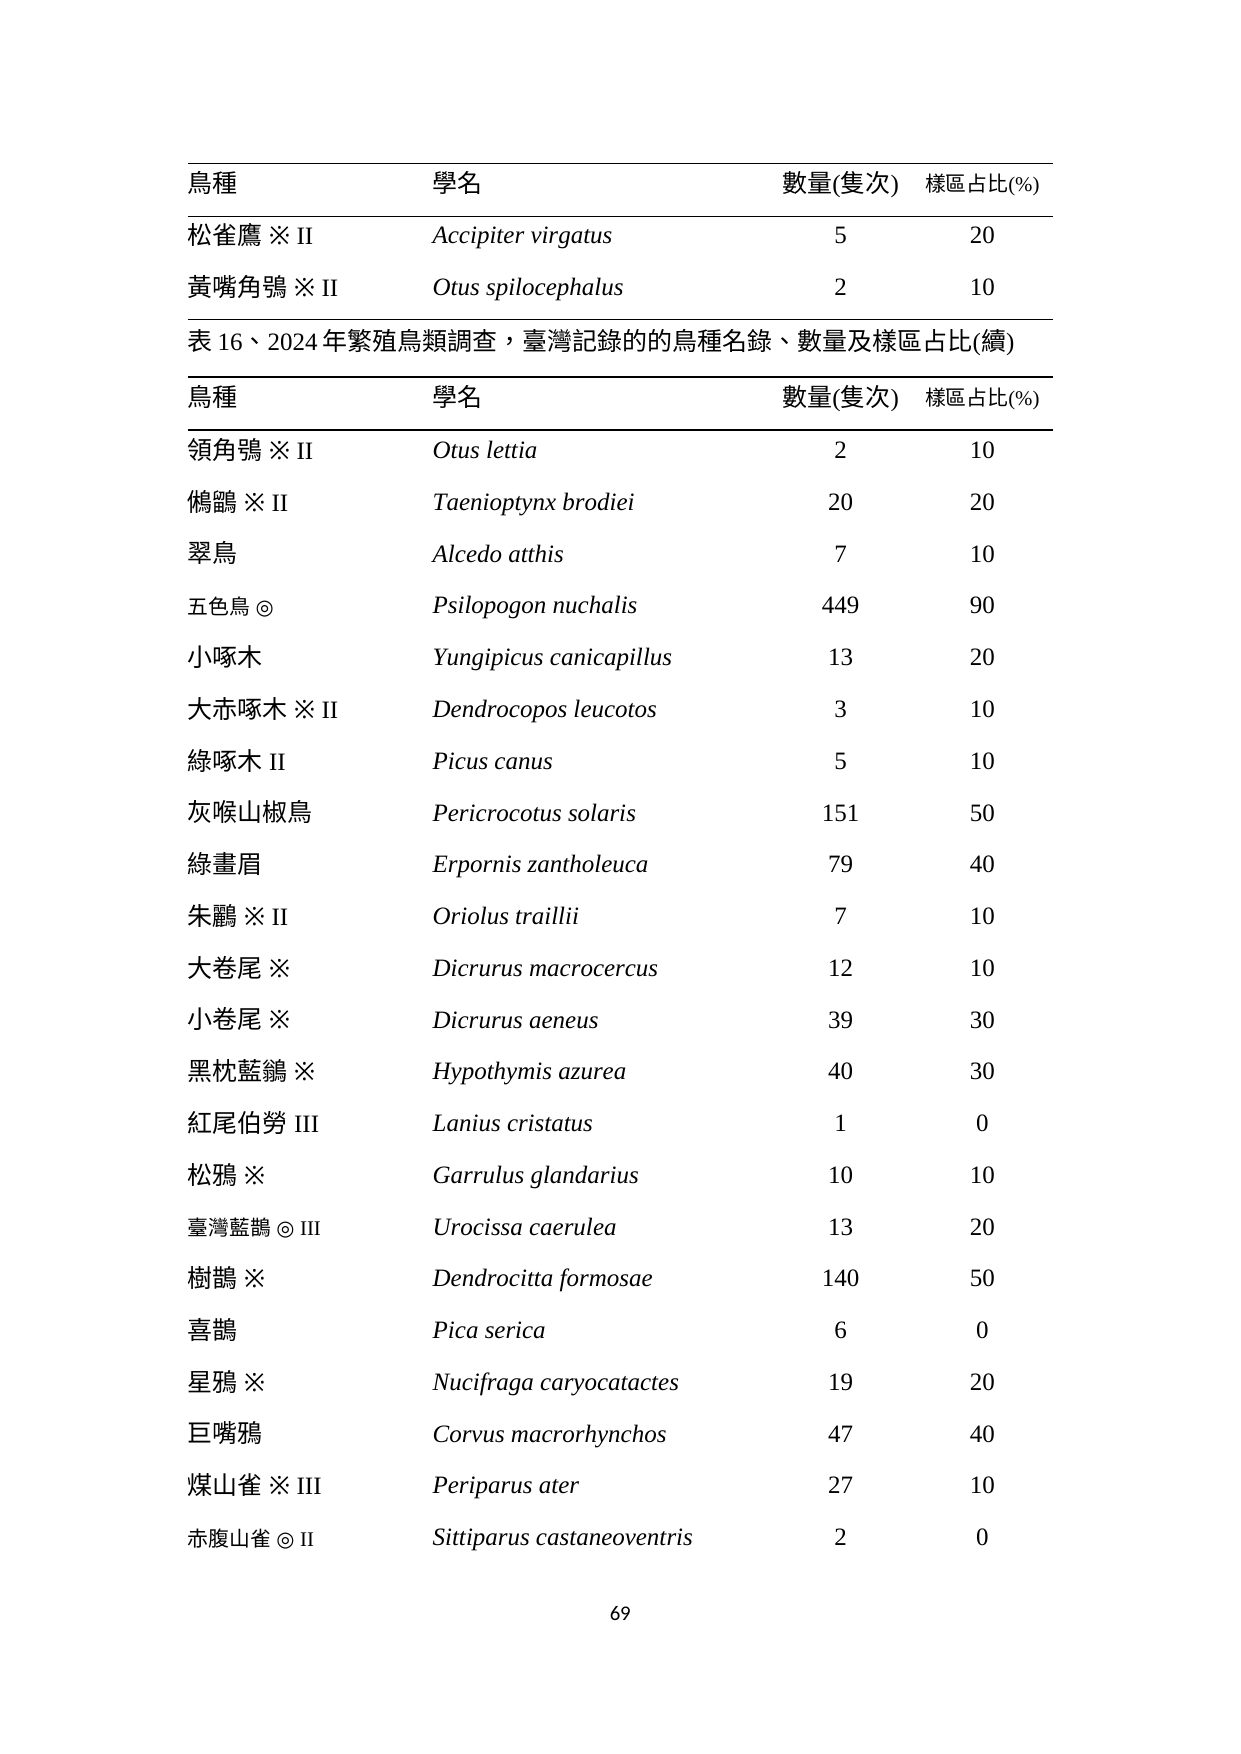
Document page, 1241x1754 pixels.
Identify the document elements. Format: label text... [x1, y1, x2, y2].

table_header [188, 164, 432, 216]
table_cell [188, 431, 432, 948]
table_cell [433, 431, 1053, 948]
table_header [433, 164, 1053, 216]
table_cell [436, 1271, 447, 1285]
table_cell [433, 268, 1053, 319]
text 表16、2024年繁殖鳥類調查，臺灣記錄的的鳥種名錄、數量及樣區占比(續) [187, 320, 1053, 358]
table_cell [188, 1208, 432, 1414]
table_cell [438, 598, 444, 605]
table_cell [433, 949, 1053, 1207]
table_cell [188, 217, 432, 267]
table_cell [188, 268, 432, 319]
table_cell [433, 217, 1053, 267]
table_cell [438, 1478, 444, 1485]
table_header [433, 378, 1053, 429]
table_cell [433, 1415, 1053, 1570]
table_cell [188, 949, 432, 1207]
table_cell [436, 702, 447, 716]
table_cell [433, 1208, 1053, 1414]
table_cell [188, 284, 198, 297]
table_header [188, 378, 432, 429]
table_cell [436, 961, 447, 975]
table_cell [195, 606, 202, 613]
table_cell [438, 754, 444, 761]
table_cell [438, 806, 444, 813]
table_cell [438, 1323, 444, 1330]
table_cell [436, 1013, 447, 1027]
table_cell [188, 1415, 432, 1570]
